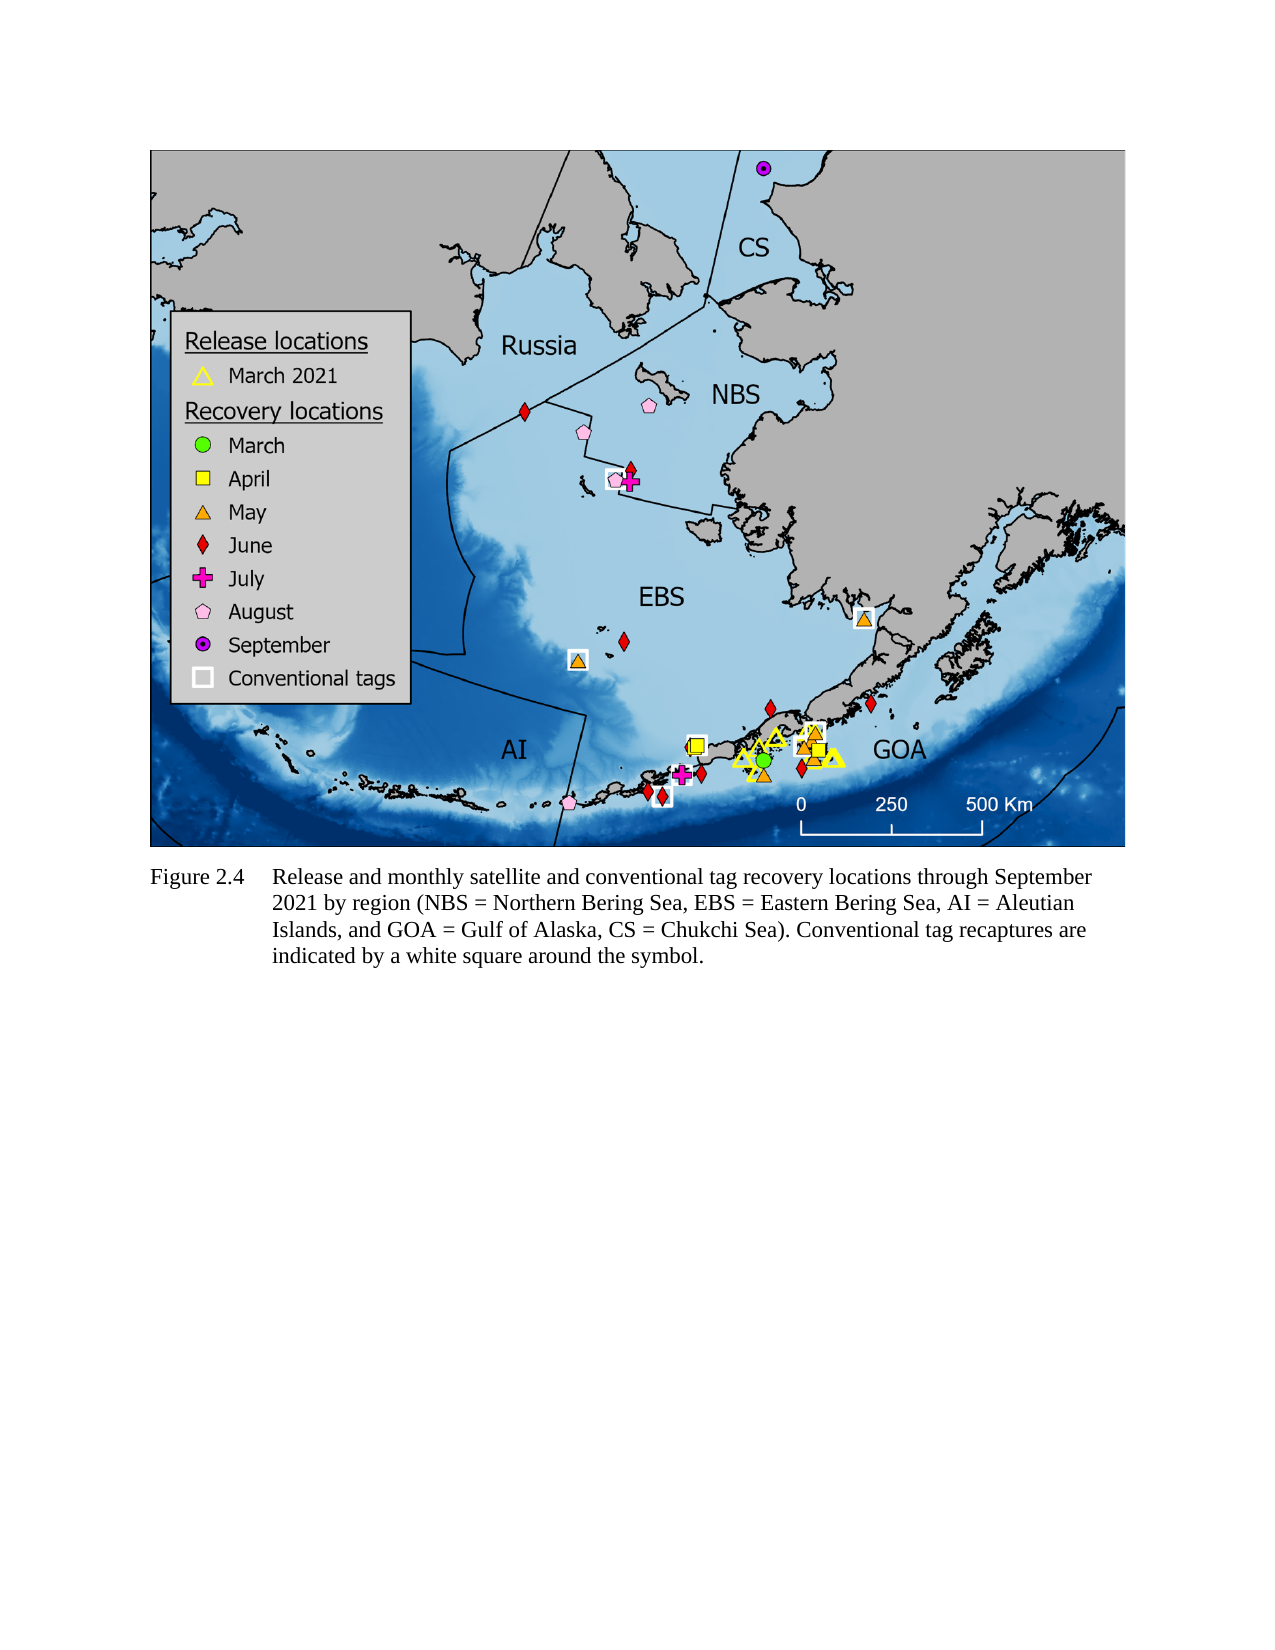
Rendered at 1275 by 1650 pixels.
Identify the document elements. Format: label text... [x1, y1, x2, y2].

text Figure 2.4 Release and monthly satellite and conventional tag recovery locations through September 2021 by region (NBS = Northern Bering Sea, EBS = Eastern Bering Sea, AI = Aleutian Islands, and GOA = Gulf of Alaska, CS = Chukchi Sea). Conventional tag recaptures are indicated by a white square around the symbol. [150, 863, 1125, 968]
picture [150, 150, 1125, 847]
